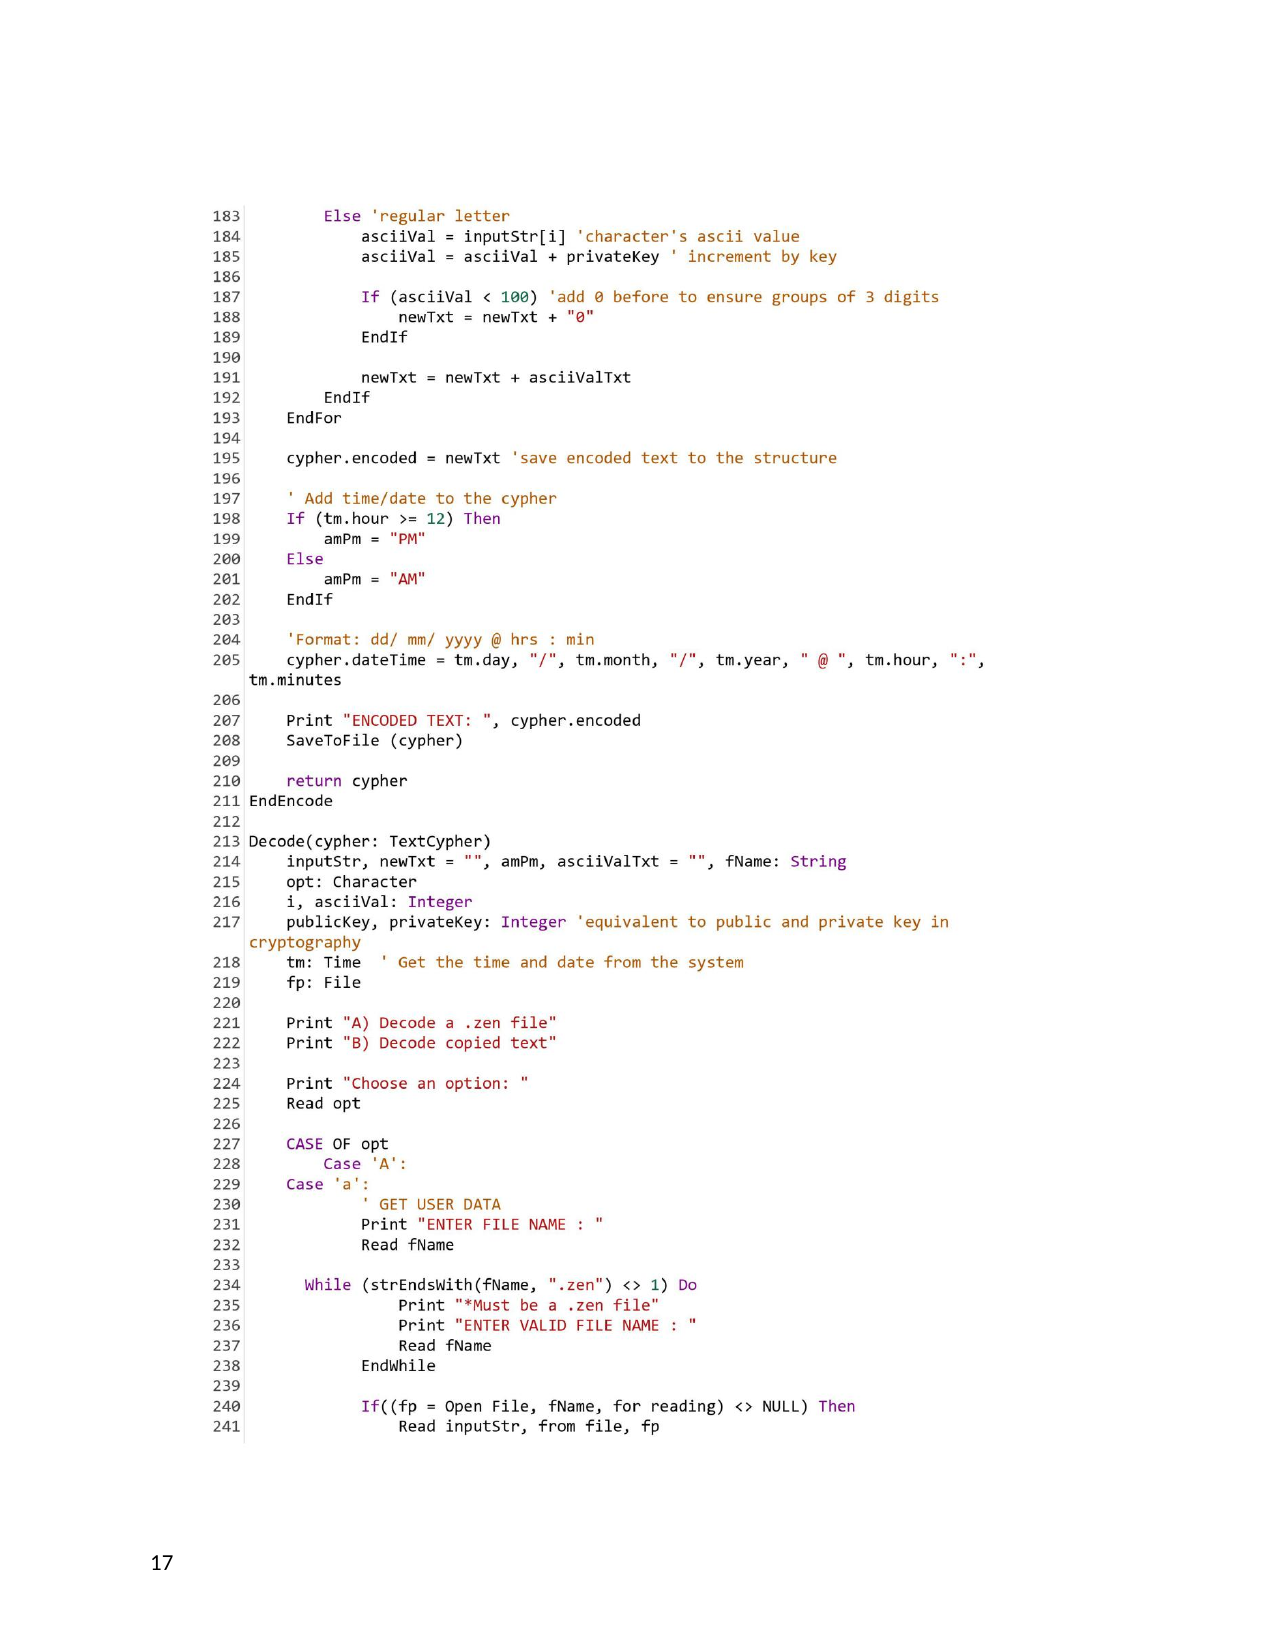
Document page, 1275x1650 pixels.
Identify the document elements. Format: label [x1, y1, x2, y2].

picture [150, 150, 1105, 1499]
